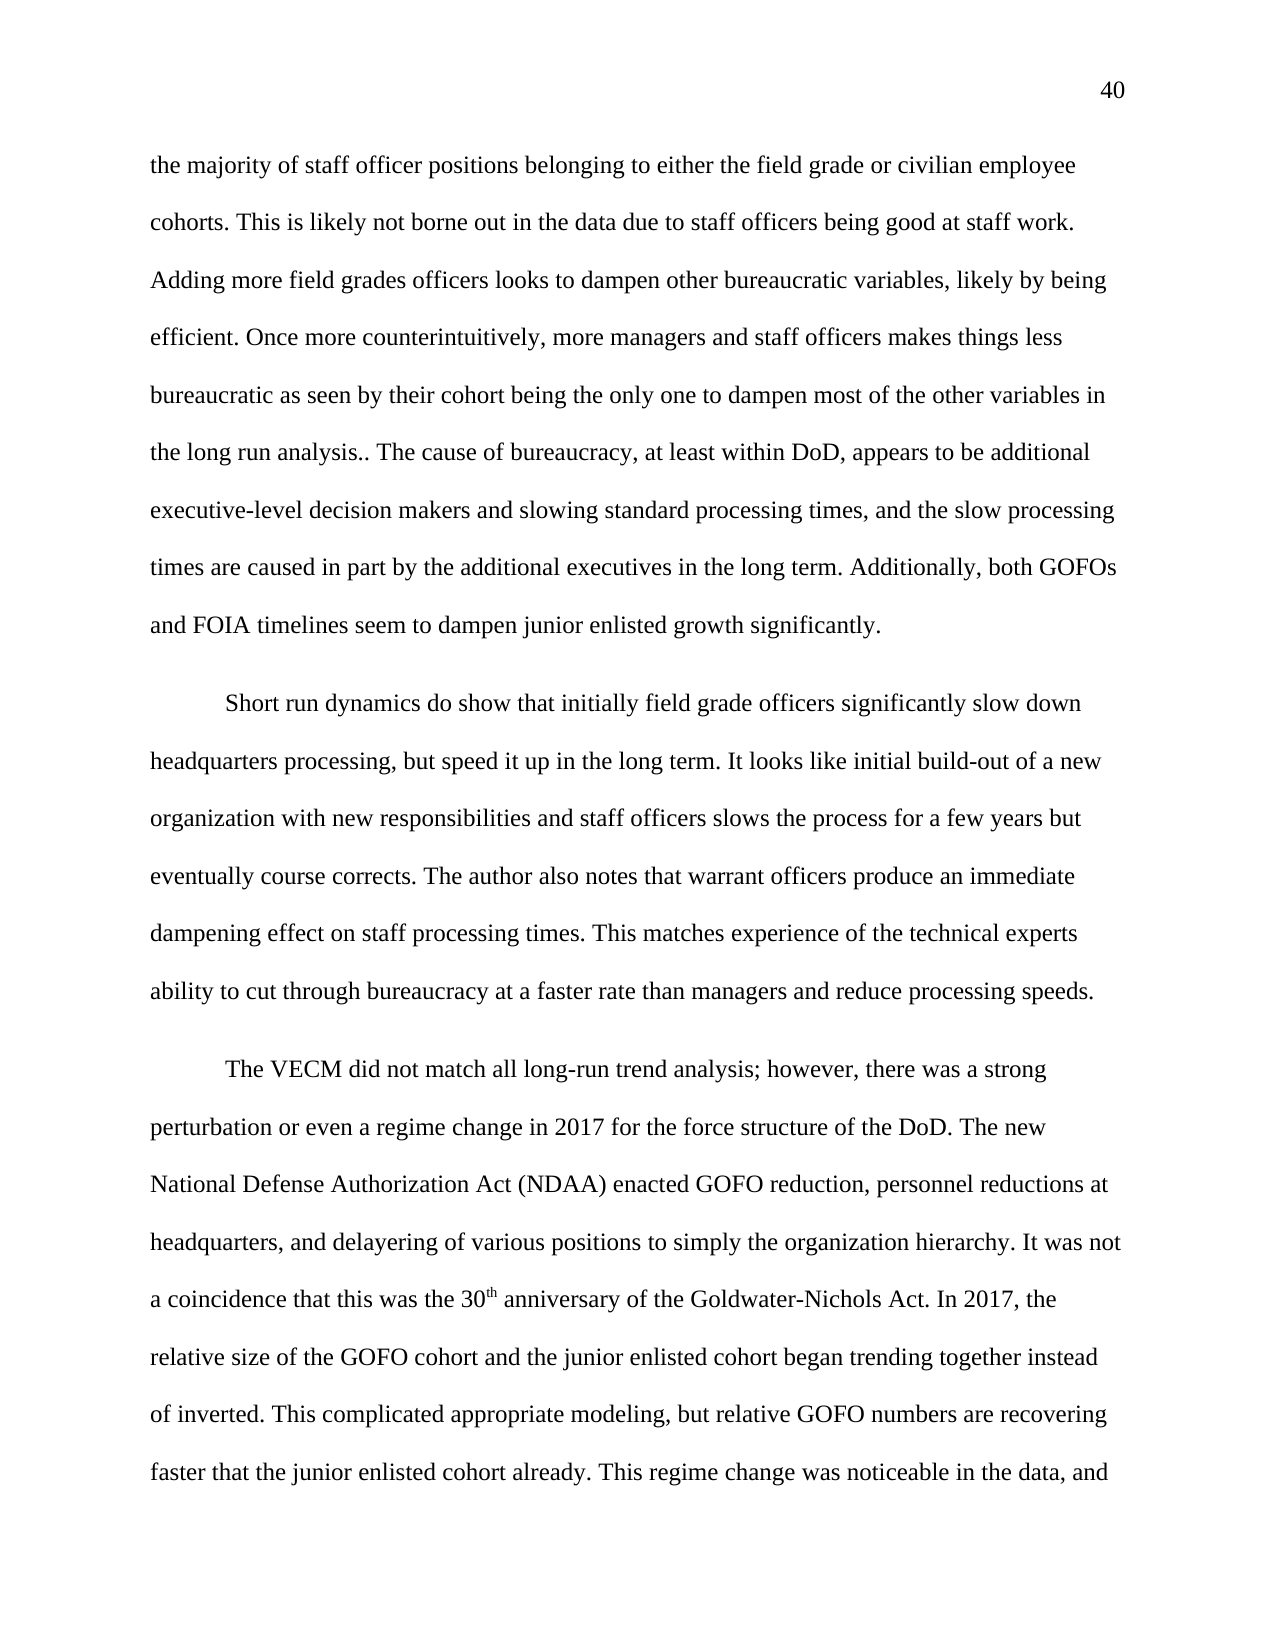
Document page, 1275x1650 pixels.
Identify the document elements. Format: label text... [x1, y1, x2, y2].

text Short run dynamics do show that initially field grade officers significantly slow down headquarters processing, but speed it up in the long term. It looks like initial build-out of a new organization with new responsibilities and staff officers slows the process for a few years but eventually course corrects. The author also notes that warrant officers produce an immediate dampening effect on staff processing times. This matches experience of the technical experts ability to cut through bureaucracy at a faster rate than managers and reduce processing speeds. [150, 688, 1125, 1004]
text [150, 1054, 1125, 1485]
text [150, 150, 1125, 639]
